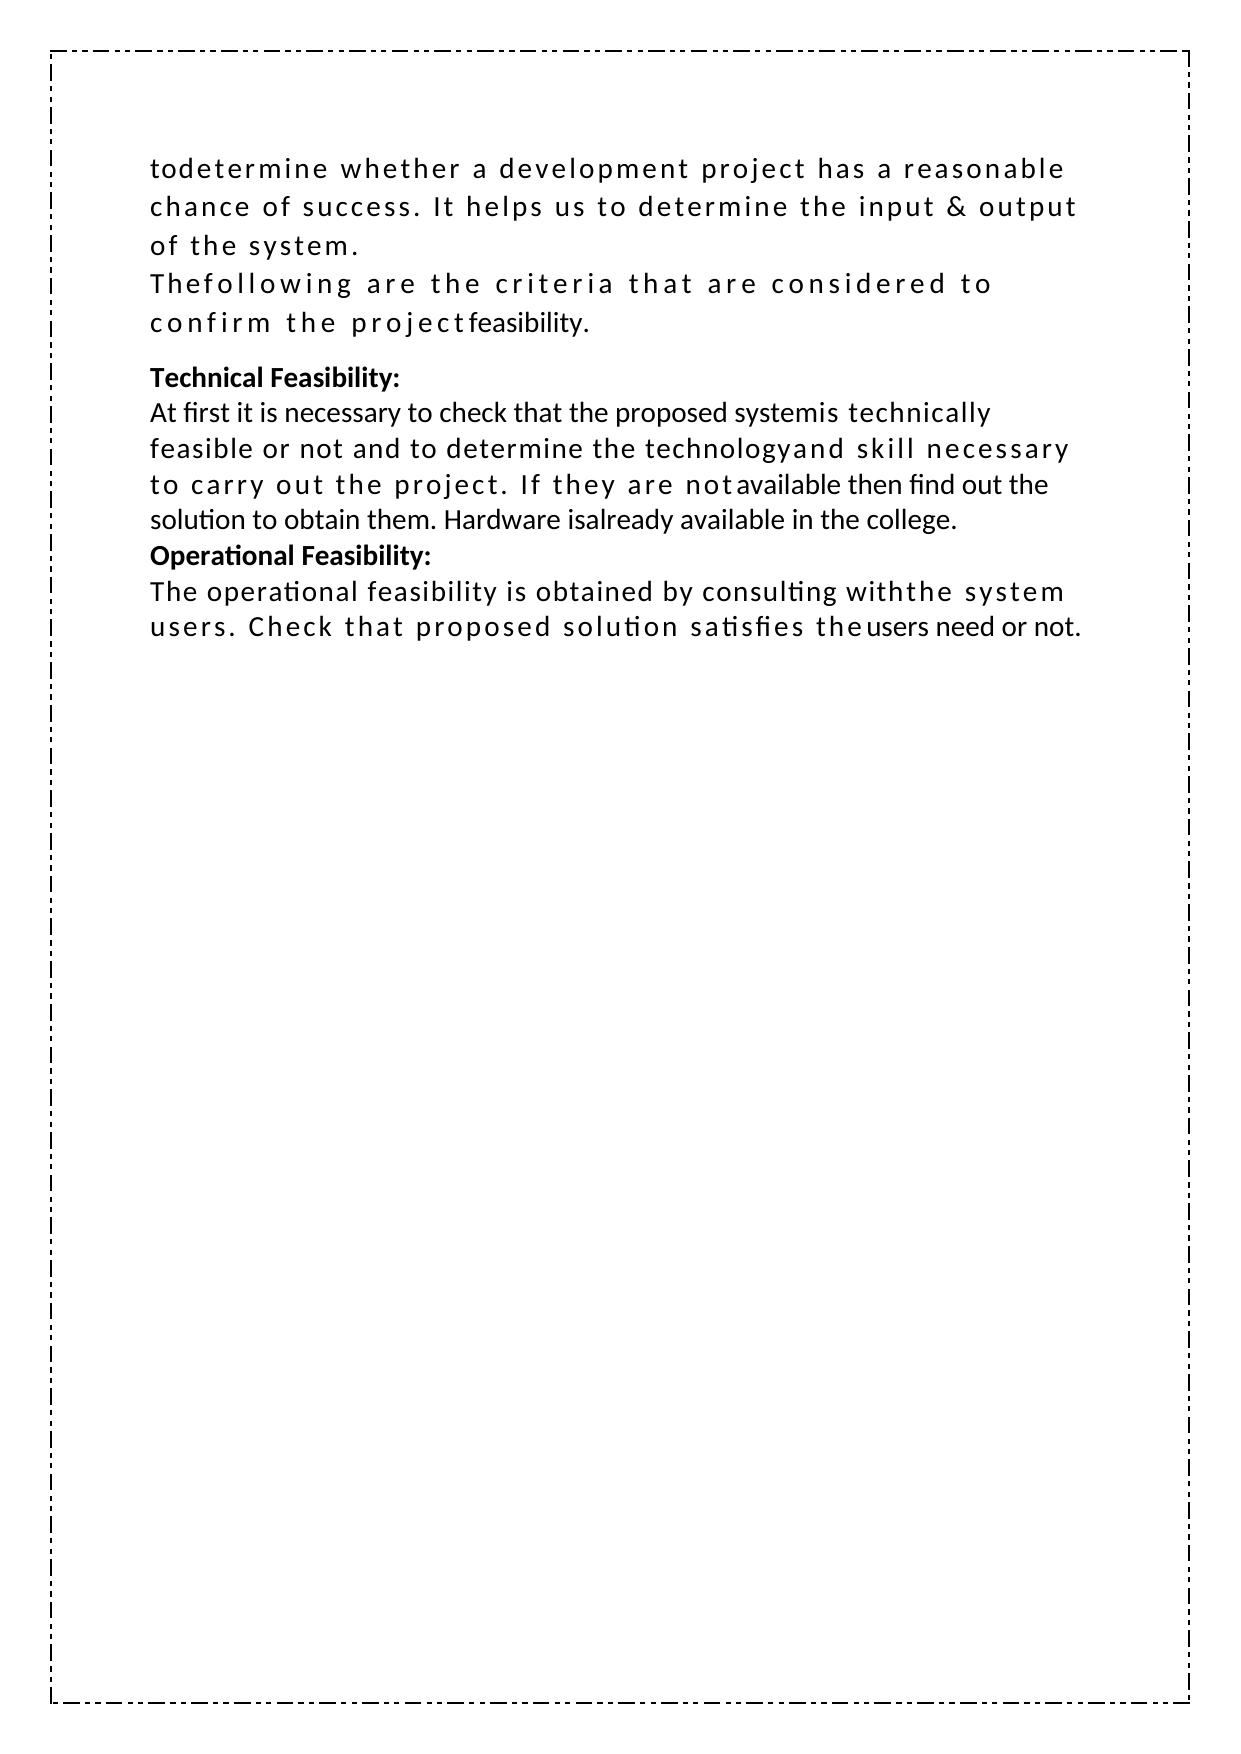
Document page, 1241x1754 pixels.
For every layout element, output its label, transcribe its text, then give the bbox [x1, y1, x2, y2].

text The operational feasibility is obtained by consulting withthe system users. Check that proposed solution satisfies theusers need or not. [150, 573, 1090, 644]
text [150, 150, 1090, 339]
text Technical Feasibility: [150, 359, 1090, 394]
text Operational Feasibility: [150, 537, 1090, 573]
text At first it is necessary to check that the proposed systemis technically feasible or not and to determine the technologyand skill necessary to carry out the project. If they are notavailable then find out the solution to obtain them. Hardware isalready available in the college. [150, 394, 1090, 537]
